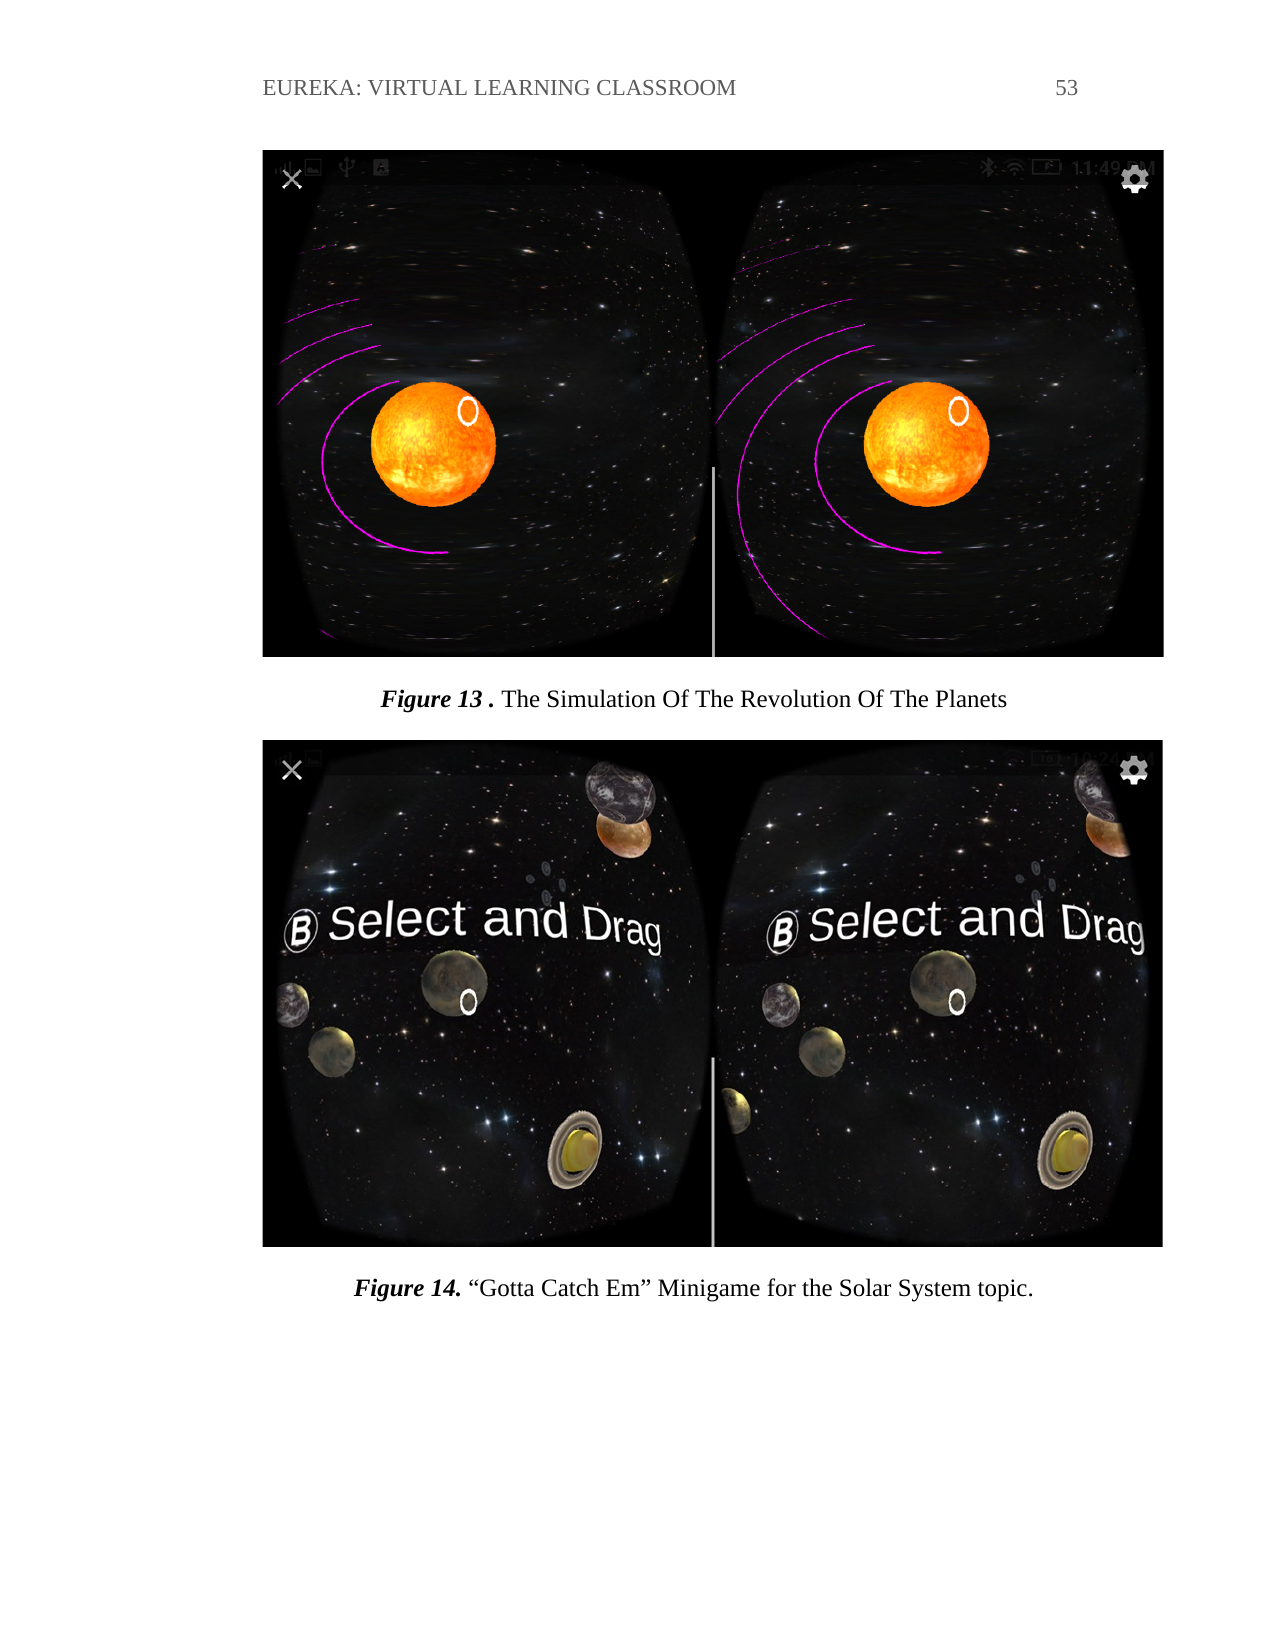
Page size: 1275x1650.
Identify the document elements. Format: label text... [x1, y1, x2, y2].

text Figure 13 . The Simulation Of The Revolution Of The Planets [262, 684, 1125, 713]
picture [262, 150, 1164, 657]
text Figure 14. “Gotta Catch Em” Minigame for the Solar System topic. [262, 1273, 1125, 1302]
picture [262, 740, 1163, 1247]
